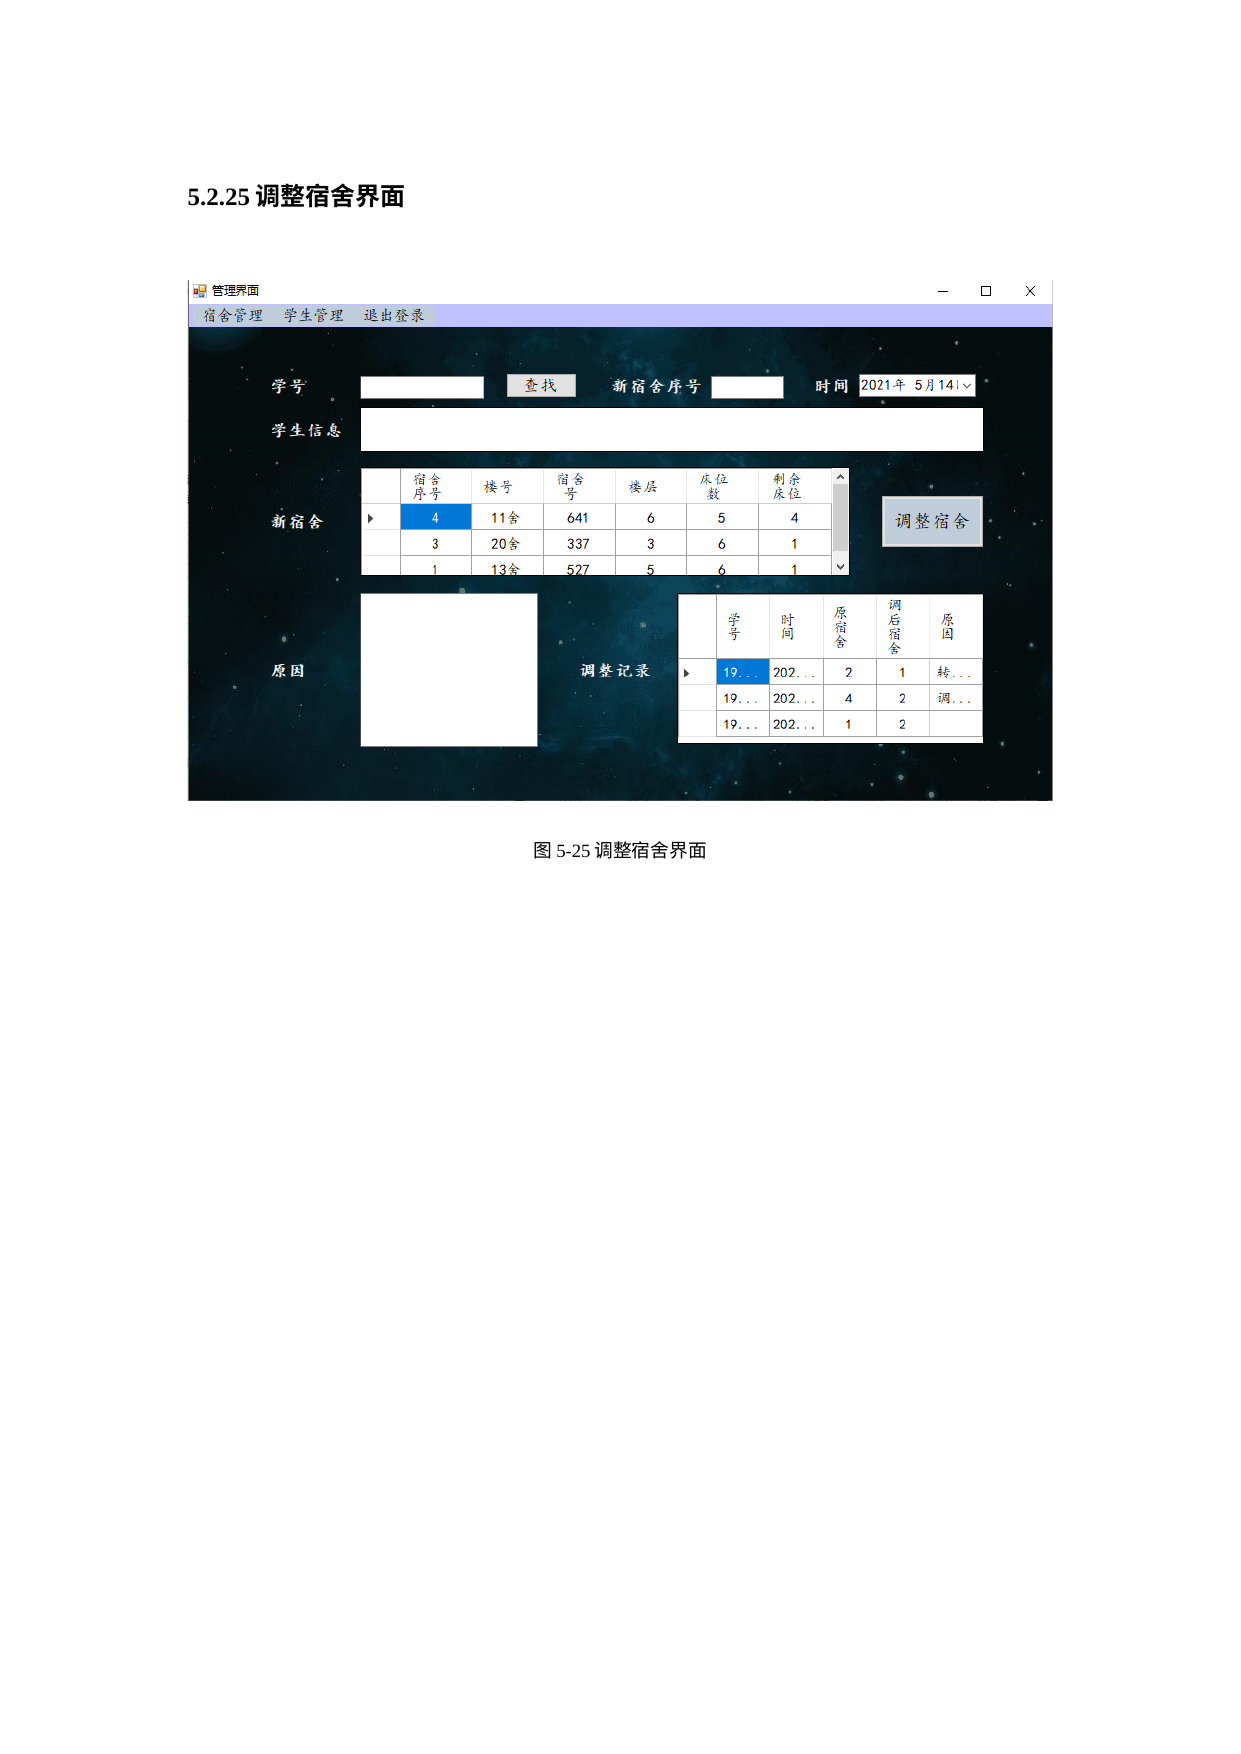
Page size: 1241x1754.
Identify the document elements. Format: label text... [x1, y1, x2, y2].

picture [187, 280, 1053, 801]
text 图5-25调整宿舍界面 [187, 833, 1053, 866]
subtitle 5.2.25调整宿舍界面 [187, 162, 1053, 227]
